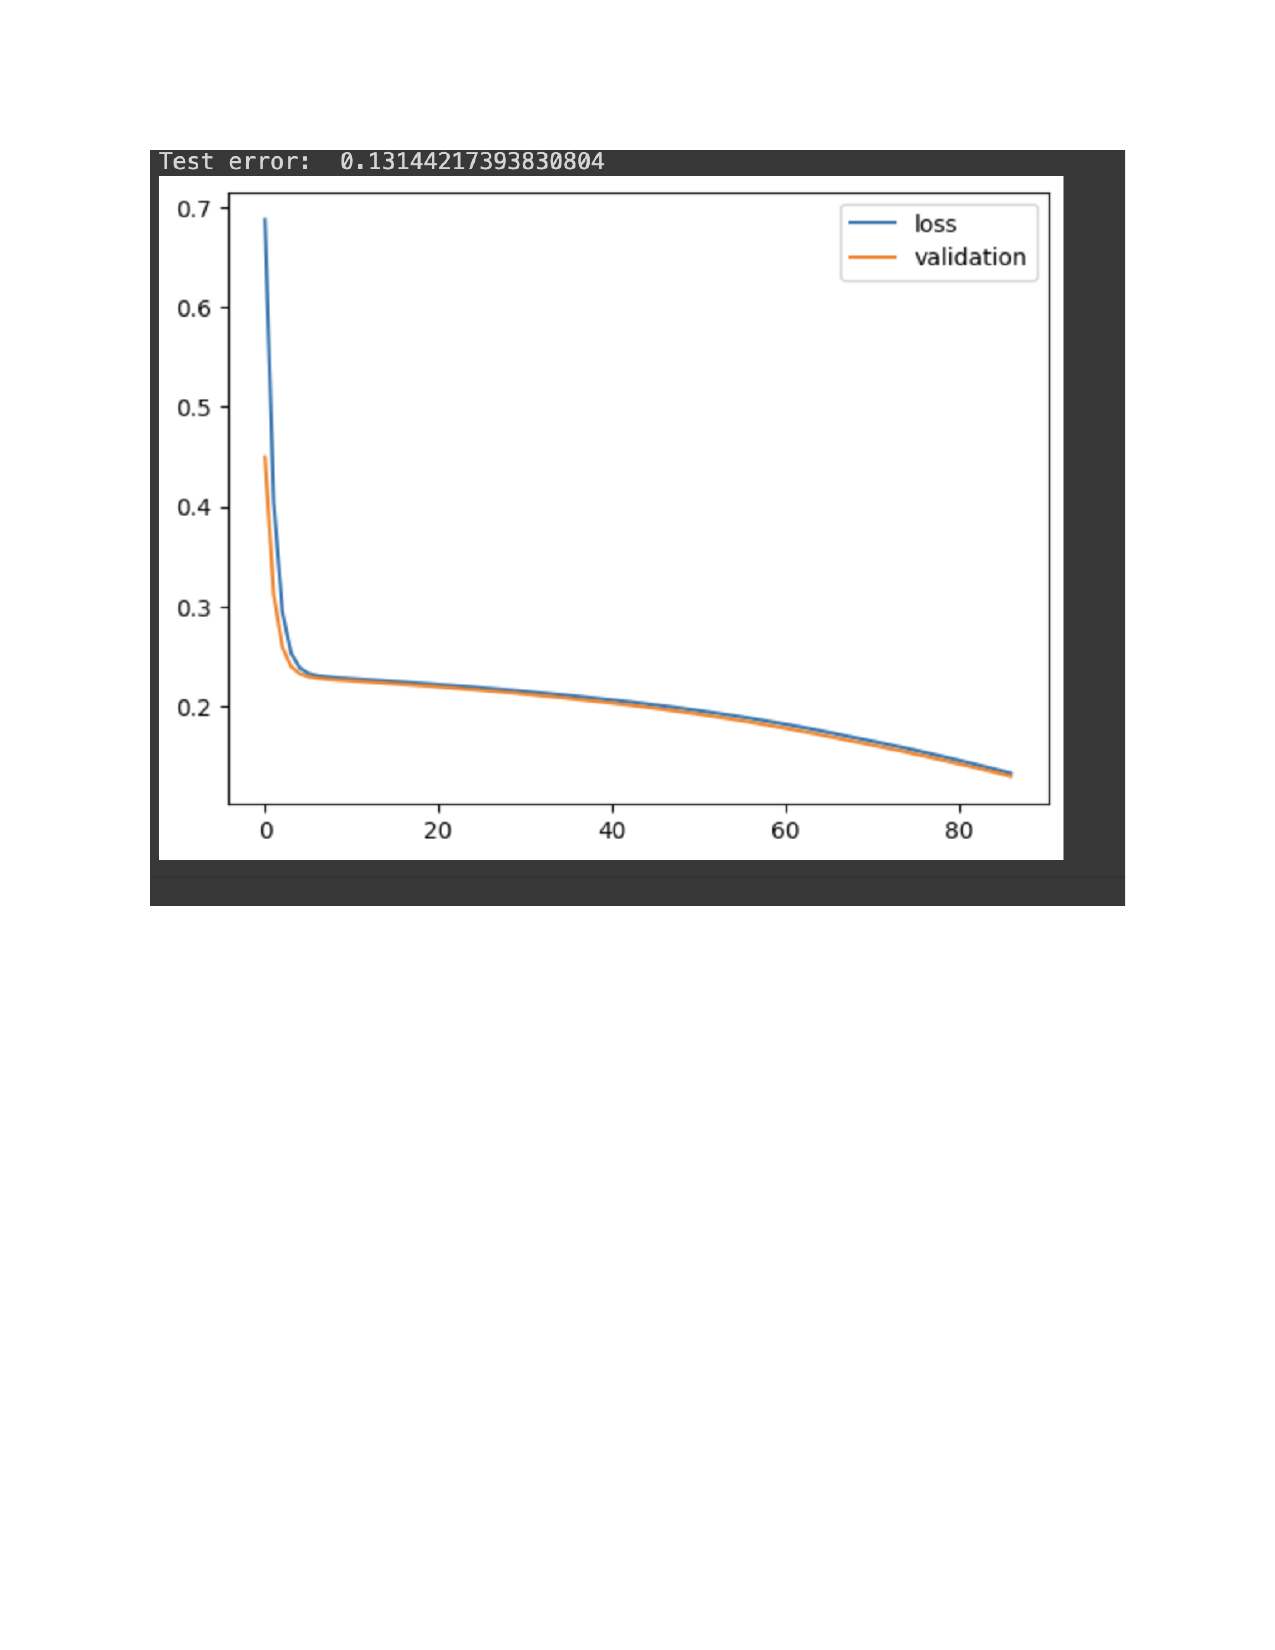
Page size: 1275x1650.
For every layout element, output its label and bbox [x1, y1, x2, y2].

picture [150, 150, 1125, 906]
